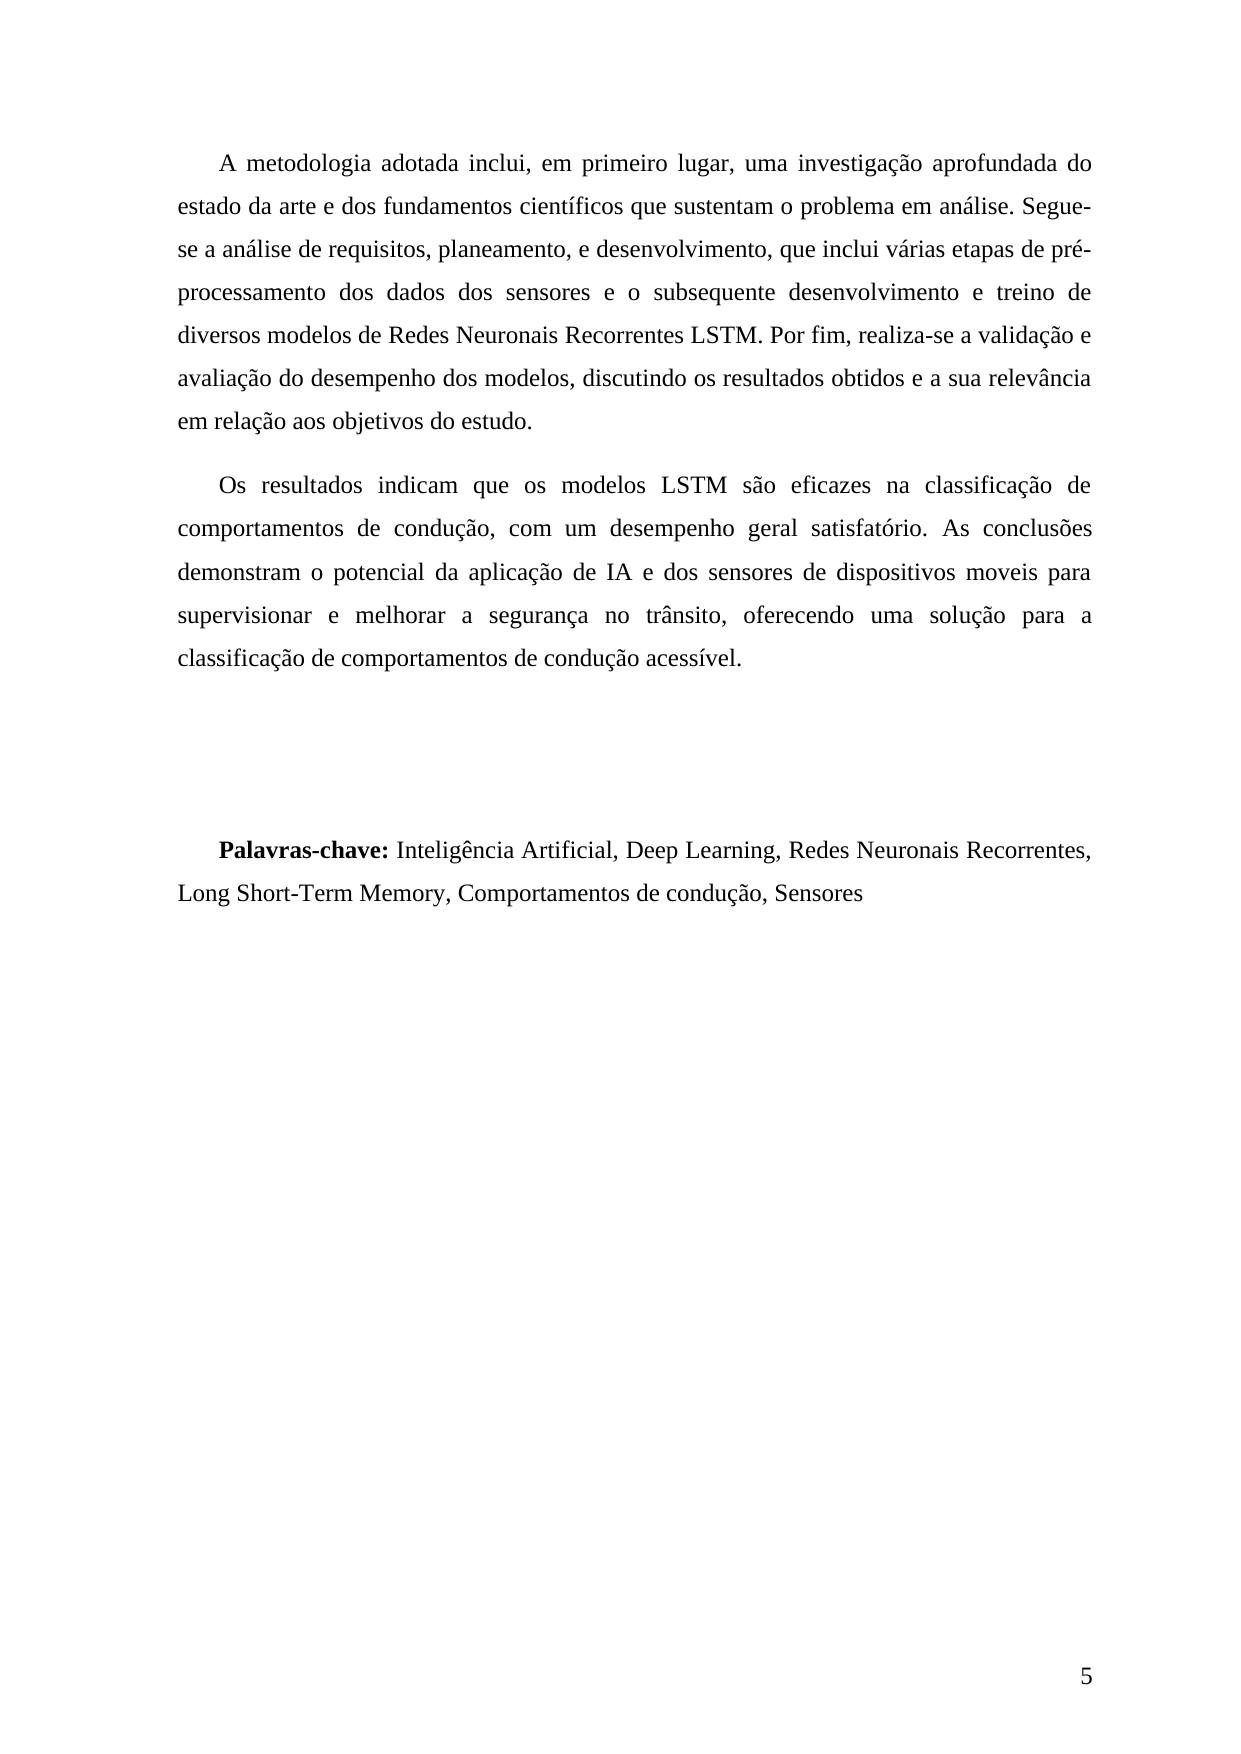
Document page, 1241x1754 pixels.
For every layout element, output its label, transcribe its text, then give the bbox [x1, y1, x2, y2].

text Os resultados indicam que os modelos LSTM são eficazes na classificação de comportamentos de condução, com um desempenho geral satisfatório. As conclusões demonstram o potencial da aplicação de IA e dos sensores de dispositivos moveis para supervisionar e melhorar a segurança no trânsito, oferecendo uma solução para a classificação de comportamentos de condução acessível. [177, 470, 1092, 672]
text Palavras-chave: Inteligência Artificial, Deep Learning, Redes Neuronais Recorrentes, Long Short-Term Memory, Comportamentos de condução, Sensores [177, 835, 1092, 907]
text A metodologia adotada inclui, em primeiro lugar, uma investigação aprofundada do estado da arte e dos fundamentos científicos que sustentam o problema em análise. Segue-se a análise de requisitos, planeamento, e desenvolvimento, que inclui várias etapas de pré-processamento dos dados dos sensores e o subsequente desenvolvimento e treino de diversos modelos de Redes Neuronais Recorrentes LSTM. Por fim, realiza-se a validação e avaliação do desempenho dos modelos, discutindo os resultados obtidos e a sua relevância em relação aos objetivos do estudo. [177, 148, 1092, 435]
